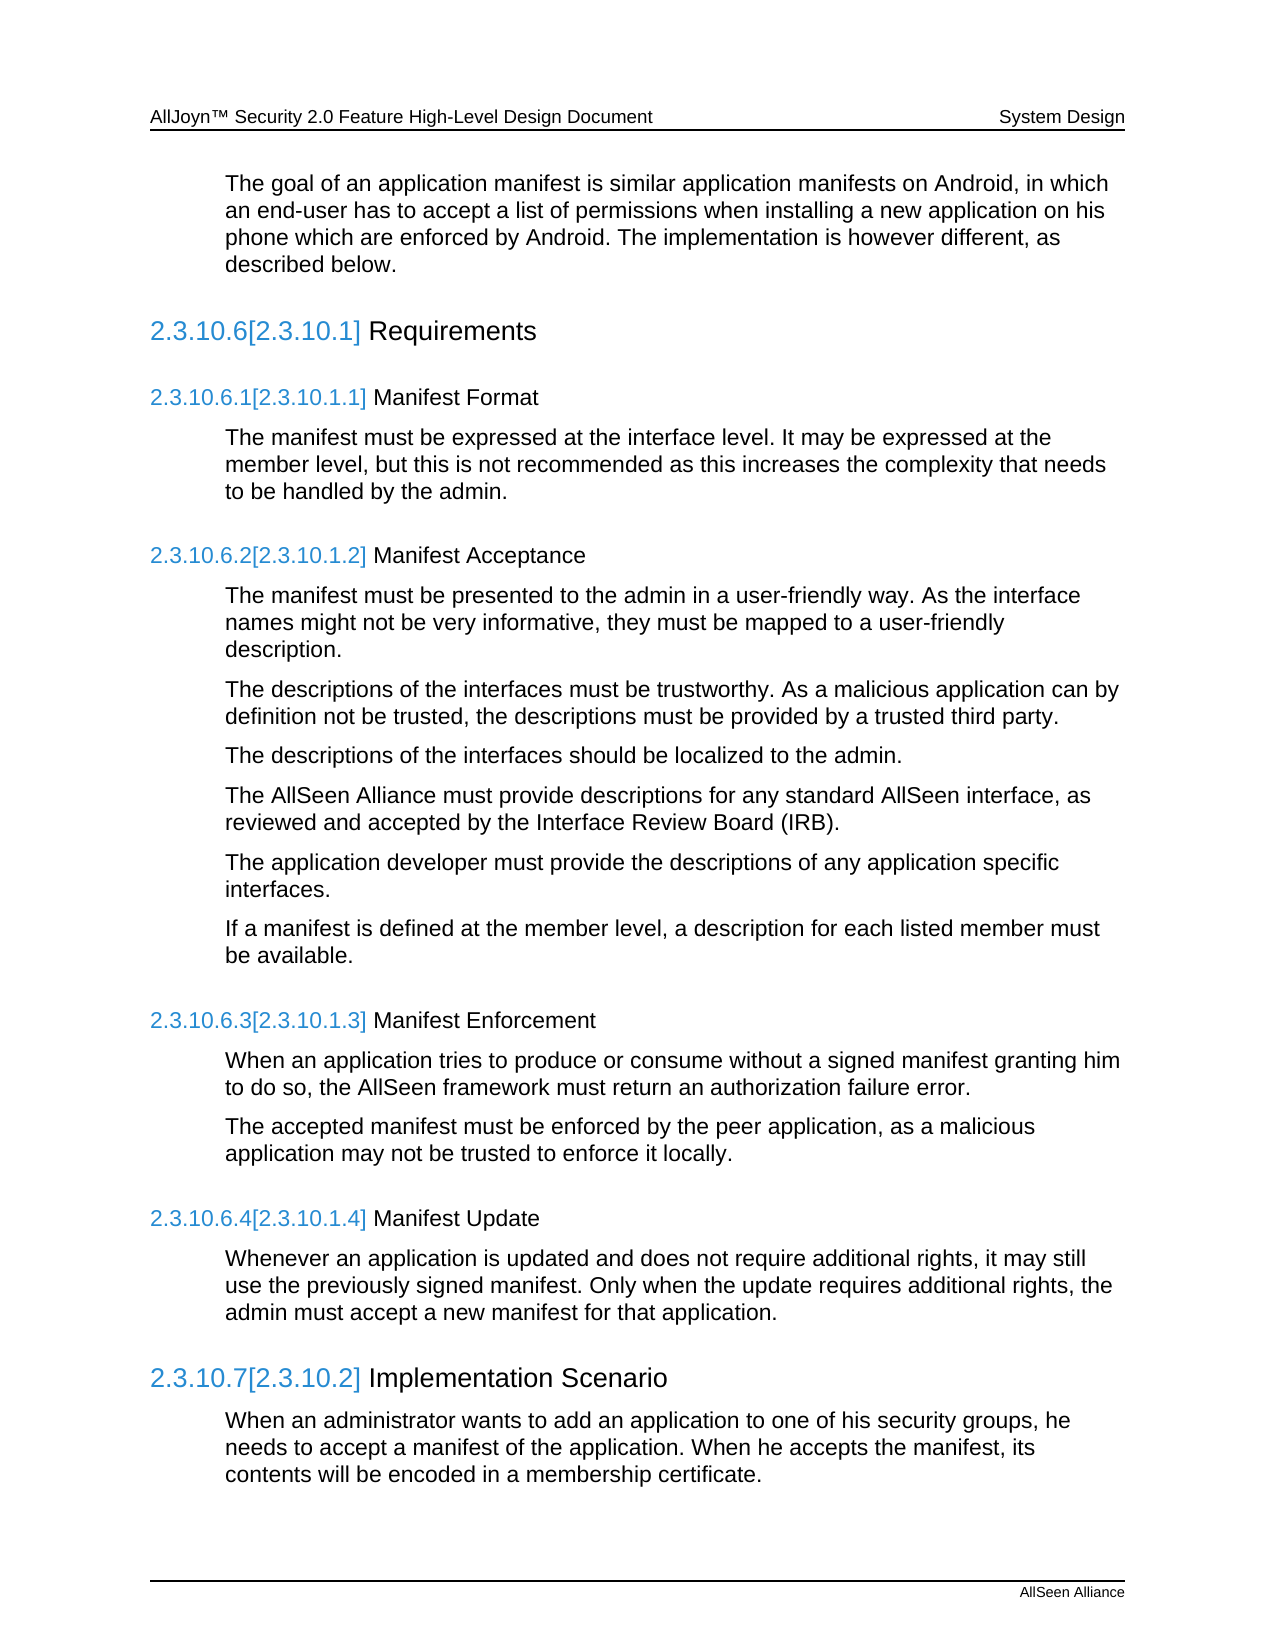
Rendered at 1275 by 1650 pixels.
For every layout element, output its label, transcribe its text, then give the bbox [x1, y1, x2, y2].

text The accepted manifest must be enforced by the peer application, as a malicious application may not be trusted to enforce it locally. [225, 1112, 1125, 1167]
text The application developer must provide the descriptions of any application specific interfaces. [225, 848, 1125, 902]
text If a manifest is defined at the member level, a description for each listed member must be available. [225, 914, 1125, 969]
text The manifest must be expressed at the interface level. It may be expressed at the member level, but this is not recommended as this increases the complexity that needs to be handled by the admin. [225, 423, 1125, 504]
text When an application tries to produce or consume without a signed manifest granting him to do so, the AllSeen framework must return an authorization failure error. [225, 1046, 1125, 1100]
subtitle Requirements [150, 314, 1125, 346]
text The descriptions of the interfaces must be trustworthy. As a malicious application can by definition not be trusted, the descriptions must be provided by a trusted third party. [225, 675, 1125, 729]
subtitle Manifest Format [150, 383, 1125, 410]
text The goal of an application manifest is similar application manifests on Android, in which an end-user has to accept a list of permissions when installing a new application on his phone which are enforced by Android. The implementation is however different, as described below. [225, 169, 1125, 277]
text The descriptions of the interfaces should be localized to the admin. [225, 742, 1125, 769]
text Whenever an application is updated and does not require additional rights, it may still use the previously signed manifest. Only when the update requires additional rights, the admin must accept a new manifest for that application. [225, 1244, 1125, 1325]
subtitle Manifest Update [150, 1204, 1125, 1231]
subtitle Implementation Scenario [150, 1362, 1125, 1394]
text When an administrator wants to add an application to one of his security groups, he needs to accept a manifest of the application. When he accepts the manifest, its contents will be encoded in a membership certificate. [225, 1406, 1125, 1487]
subtitle Manifest Acceptance [150, 542, 1125, 569]
subtitle Manifest Enforcement [150, 1006, 1125, 1033]
text The manifest must be presented to the admin in a user-friendly way. As the interface names might not be very informative, they must be mapped to a user-friendly description. [225, 581, 1125, 662]
text The AllSeen Alliance must provide descriptions for any standard AllSeen interface, as reviewed and accepted by the Interface Review Board (IRB). [225, 781, 1125, 835]
